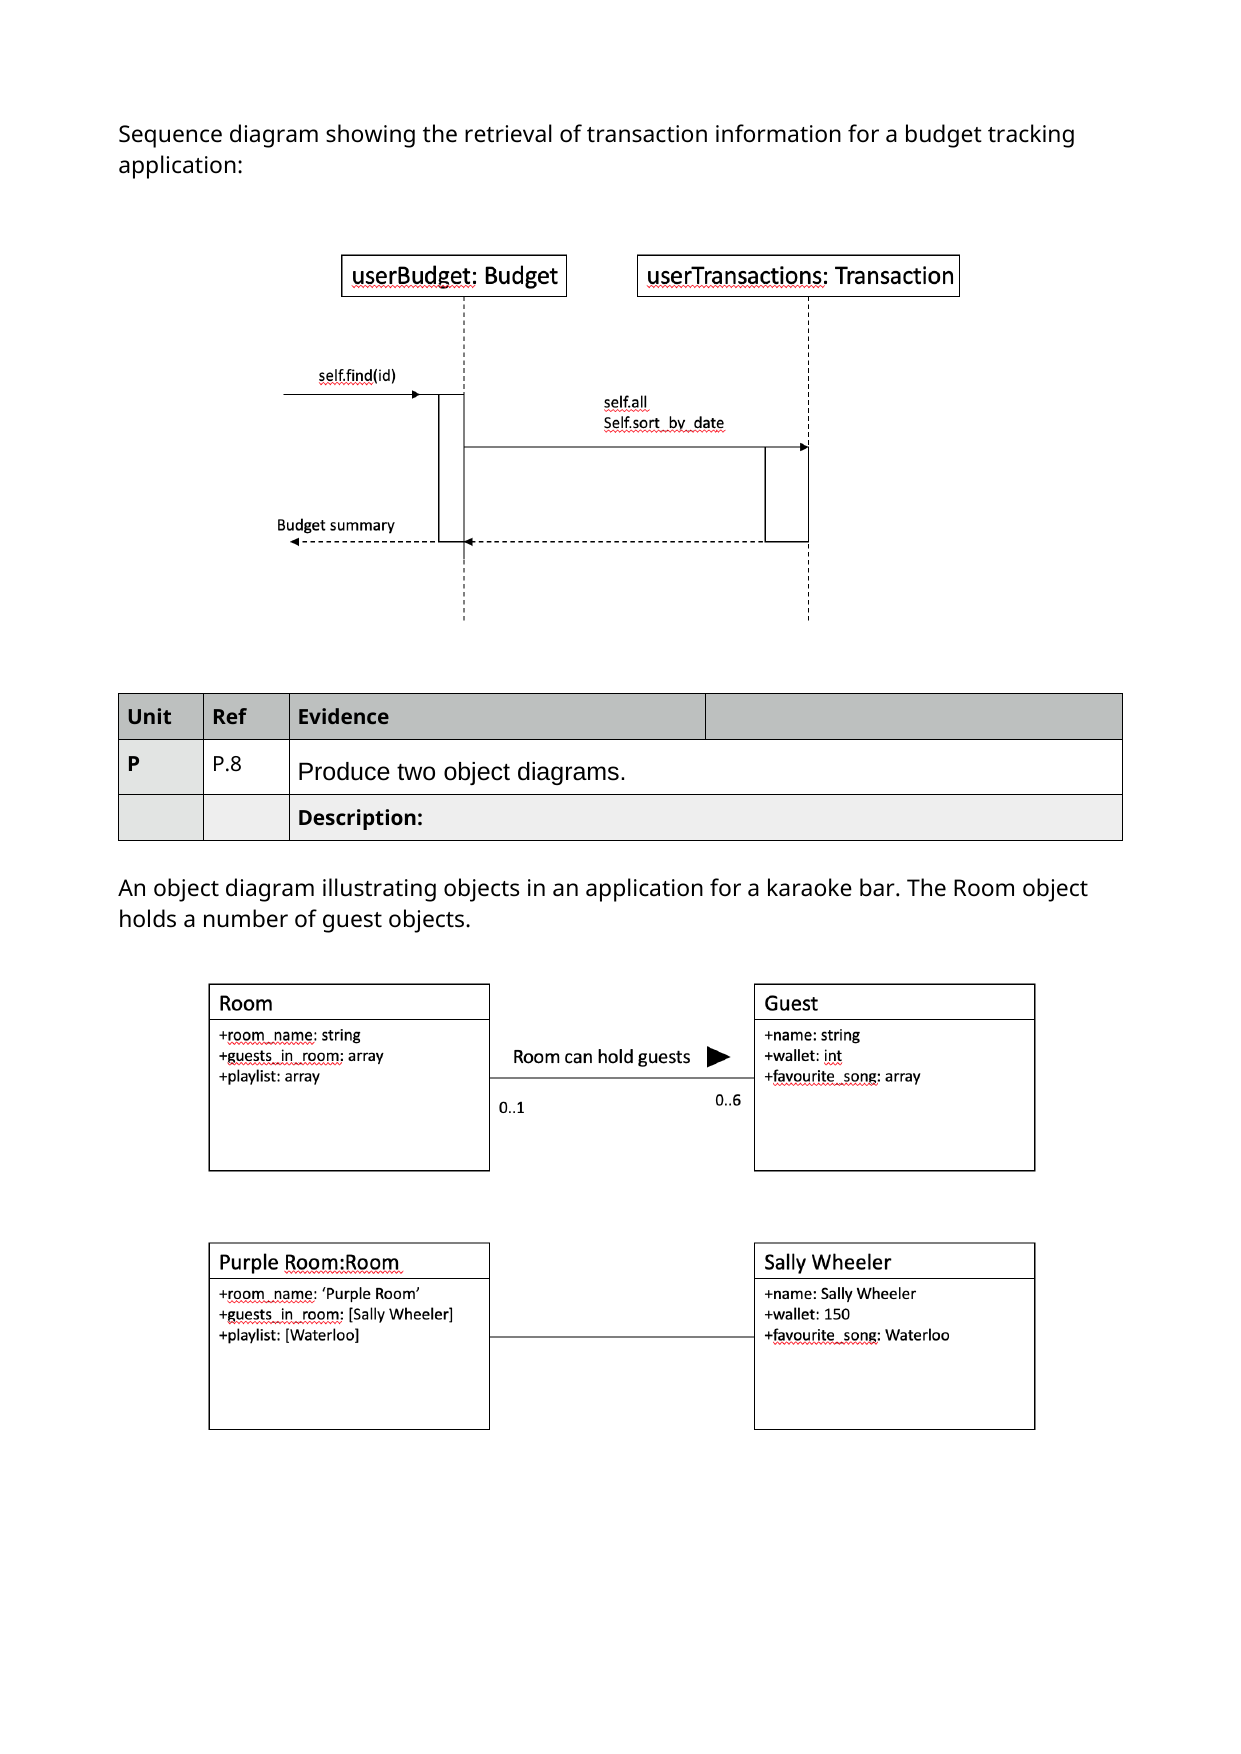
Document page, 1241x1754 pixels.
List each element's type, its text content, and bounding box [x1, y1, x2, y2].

table_cell P [119, 740, 203, 794]
picture [190, 965, 1050, 1462]
table_cell P.8 [204, 740, 289, 794]
table_header Evidence [290, 694, 705, 739]
table_cell Description: [290, 795, 1122, 840]
table_cell [204, 795, 289, 840]
table_header Unit [119, 694, 203, 739]
text Sequence diagram showing the retrieval of transaction information for a budget tracking application: [118, 118, 1122, 181]
table_cell [119, 795, 203, 840]
table_header [706, 694, 1122, 739]
table_cell Produce two object diagrams. [290, 740, 1122, 794]
picture [237, 211, 1003, 662]
text An object diagram illustrating objects in an application for a karaoke bar. The Room object holds a number of guest objects. [118, 872, 1122, 934]
table_header Ref [204, 694, 289, 739]
